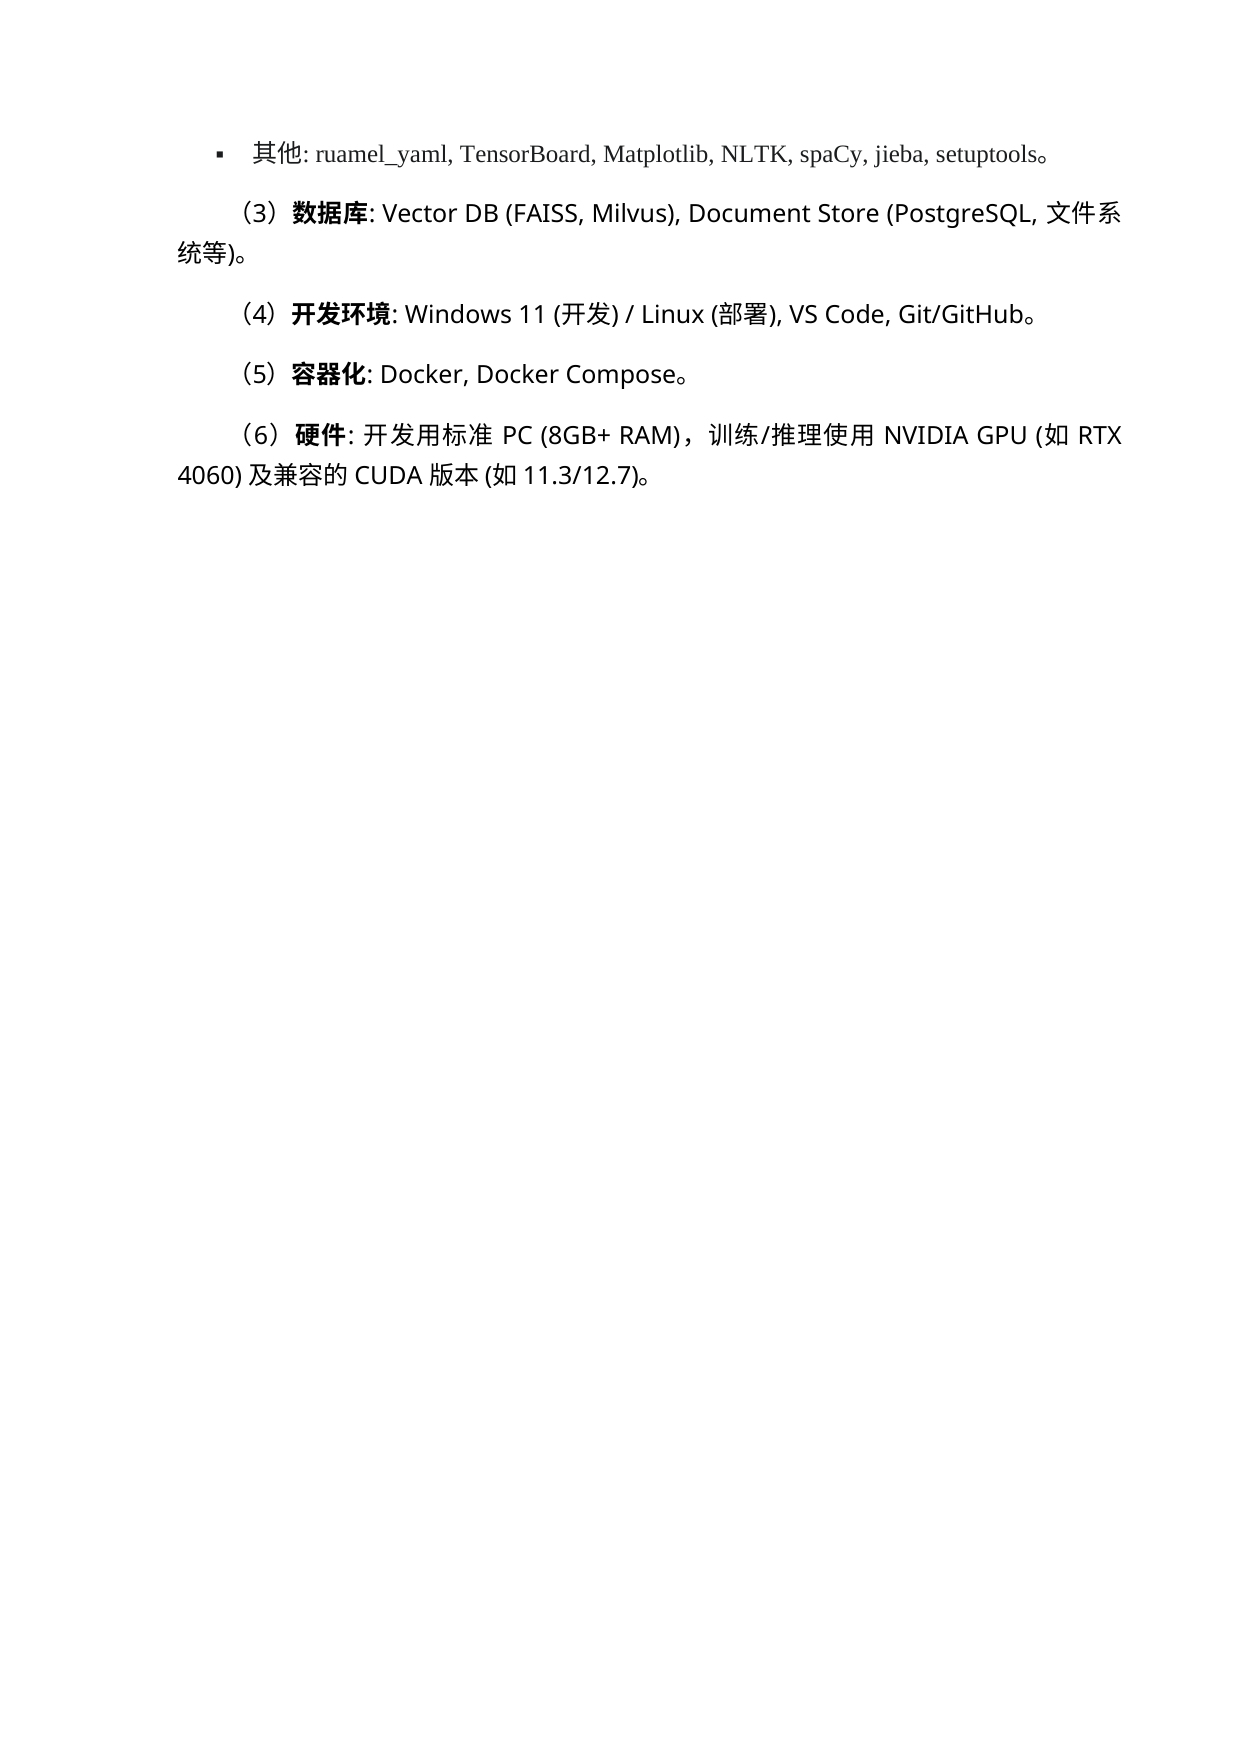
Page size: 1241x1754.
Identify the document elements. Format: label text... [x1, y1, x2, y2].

text （6）硬件: 开发用标准 PC (8GB+ RAM)，训练/推理使用 NVIDIA GPU (如 RTX 4060) 及兼容的 CUDA 版本 (如 11.3/12.7)。 [177, 413, 1122, 494]
text （5）容器化: Docker, Docker Compose。 [177, 353, 1122, 393]
text （4）开发环境: Windows 11 (开发) / Linux (部署), VS Code, Git/GitHub。 [177, 292, 1122, 333]
text （3）数据库: Vector DB (FAISS, Milvus), Document Store (PostgreSQL, 文件系统等)。 [177, 192, 1122, 272]
list 其他: ruamel_yaml, TensorBoard, Matplotlib, NLTK, spaCy, jieba, setuptools。 [215, 131, 1122, 171]
